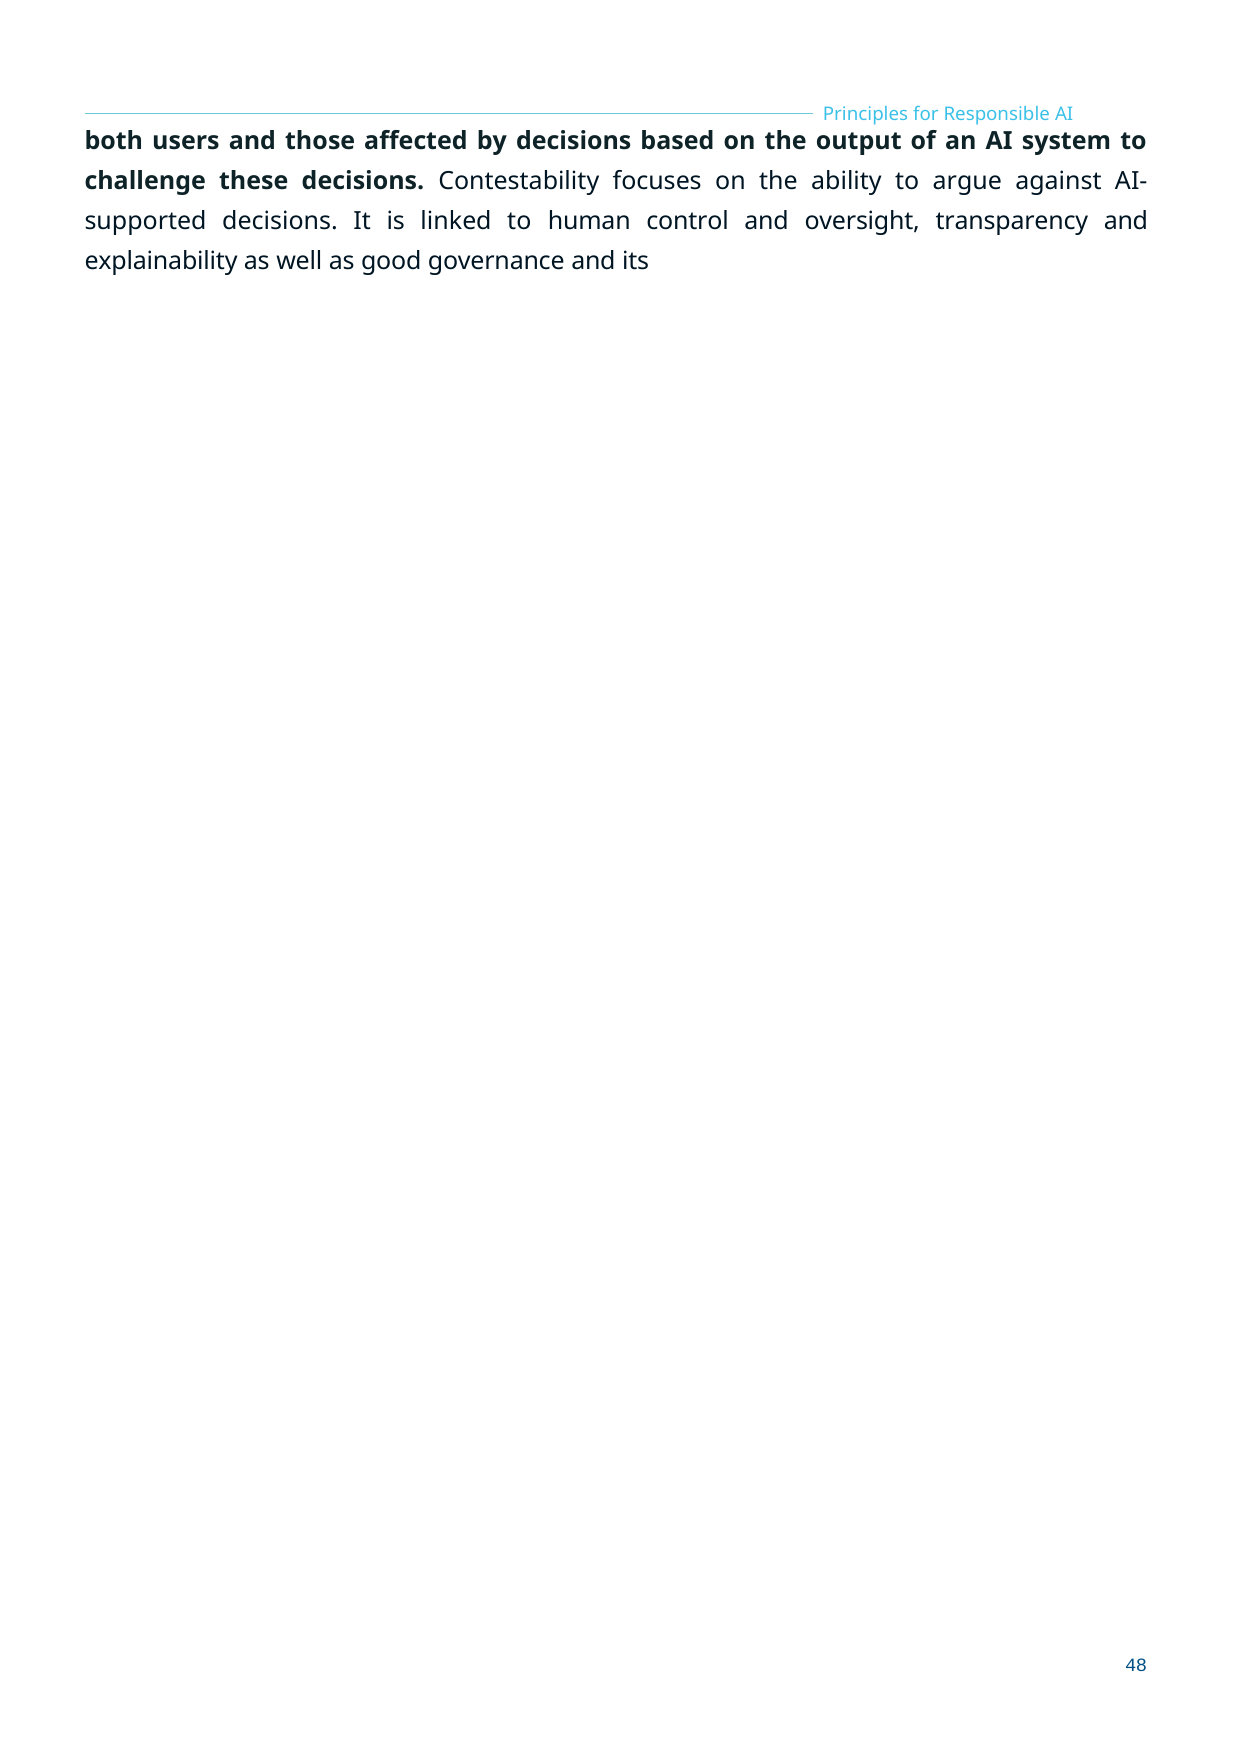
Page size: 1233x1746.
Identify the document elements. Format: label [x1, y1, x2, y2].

text [84, 123, 1148, 276]
